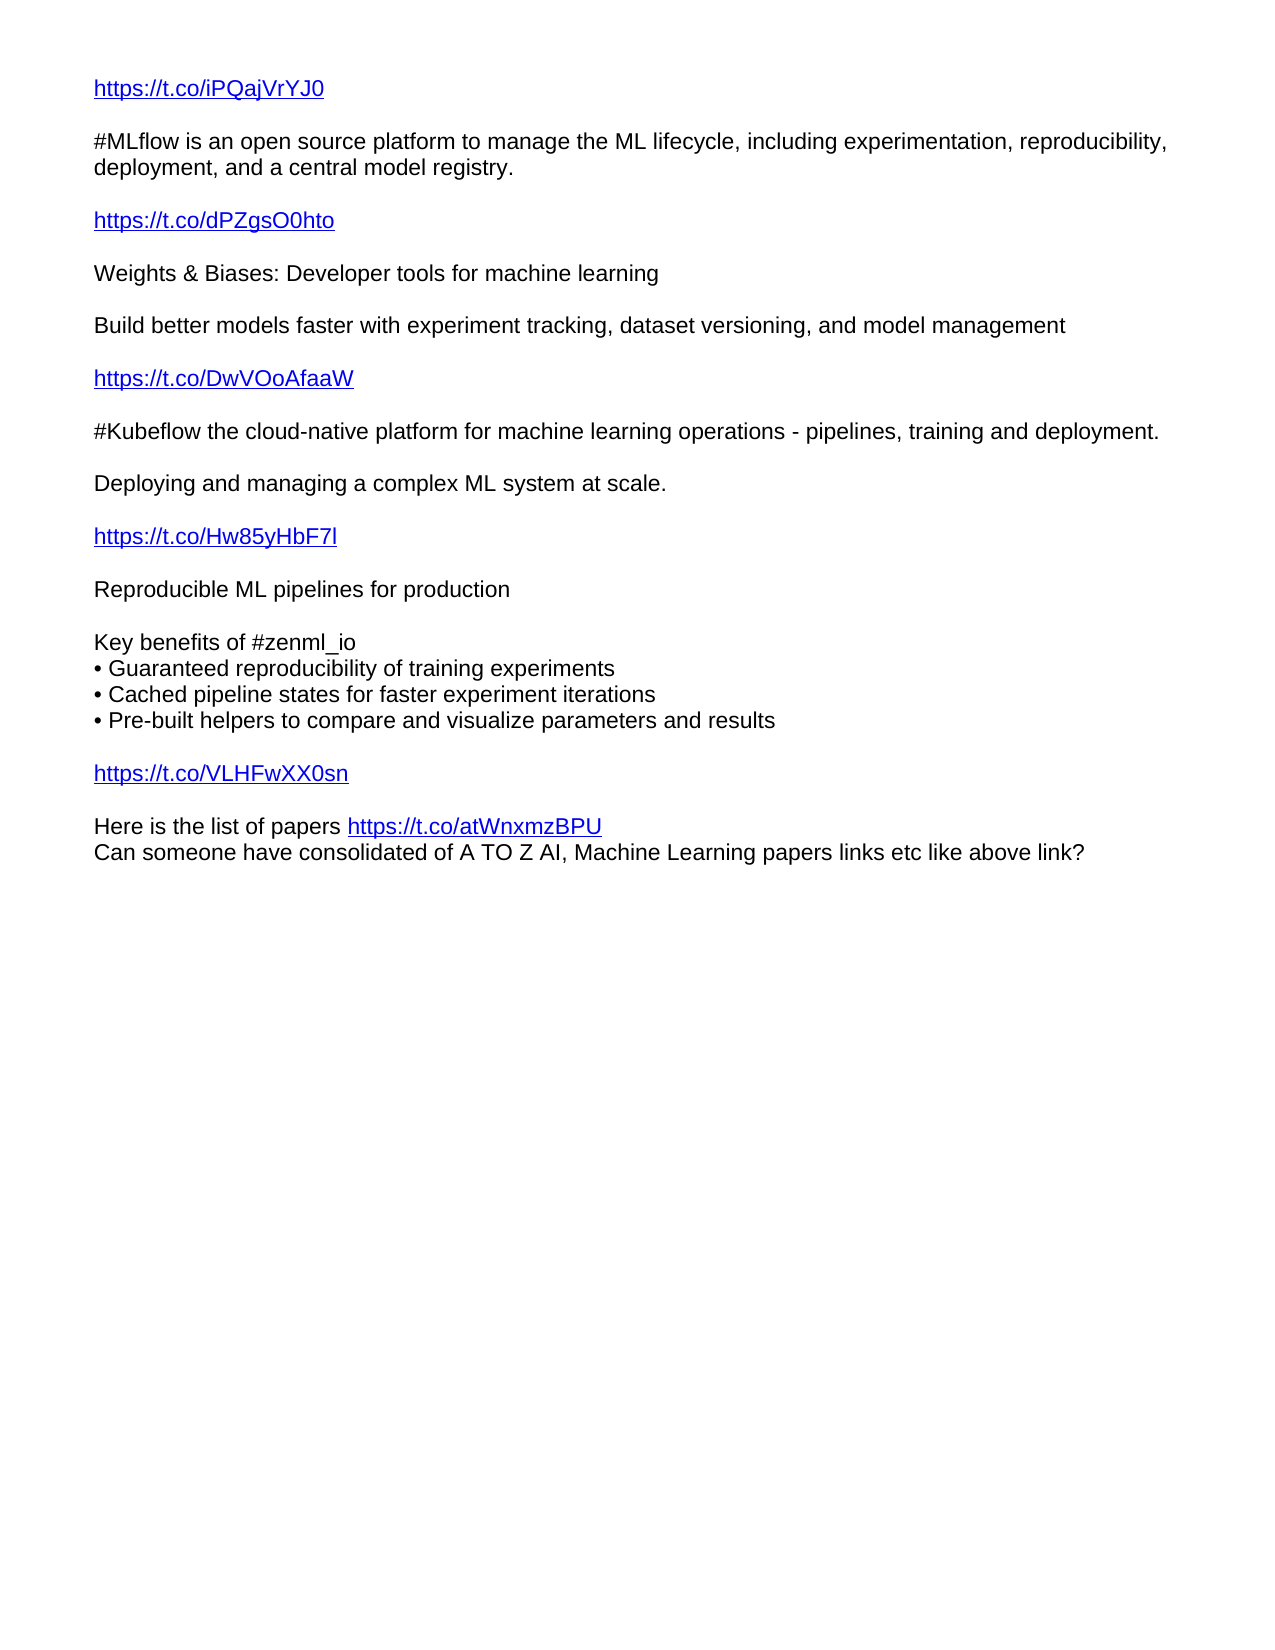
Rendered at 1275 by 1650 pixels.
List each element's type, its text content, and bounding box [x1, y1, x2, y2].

text https://t.co/VLHFwXX0sn [94, 760, 1200, 787]
text https://t.co/dPZgsO0hto [94, 207, 1200, 233]
text https://t.co/DwVOoAfaaW [94, 365, 1200, 391]
text Here is the list of papers https://t.co/atWnxmzBPU [94, 813, 1200, 839]
text #Kubeflow the cloud-native platform for machine learning operations - pipelines, training and deployment. [94, 418, 1200, 444]
text Deploying and managing a complex ML system at scale. [94, 470, 1200, 497]
text • Pre-built helpers to compare and visualize parameters and results [94, 707, 1200, 734]
text #MLflow is an open source platform to manage the ML lifecycle, including experimentation, reproducibility, deployment, and a central model registry. [94, 128, 1200, 180]
text https://t.co/iPQajVrYJ0 [94, 75, 1200, 101]
text Reproducible ML pipelines for production [94, 576, 1200, 602]
text Key benefits of #zenml_io [94, 628, 1200, 655]
text • Cached pipeline states for faster experiment iterations [94, 681, 1200, 707]
text • Guaranteed reproducibility of training experiments [94, 655, 1200, 681]
text Can someone have consolidated of A TO Z AI, Machine Learning papers links etc like above link? [94, 839, 1200, 866]
text https://t.co/Hw85yHbF7l [94, 523, 1200, 549]
text Weights & Biases: Developer tools for machine learning [94, 259, 1200, 286]
text Build better models faster with experiment tracking, dataset versioning, and model management [94, 312, 1200, 338]
